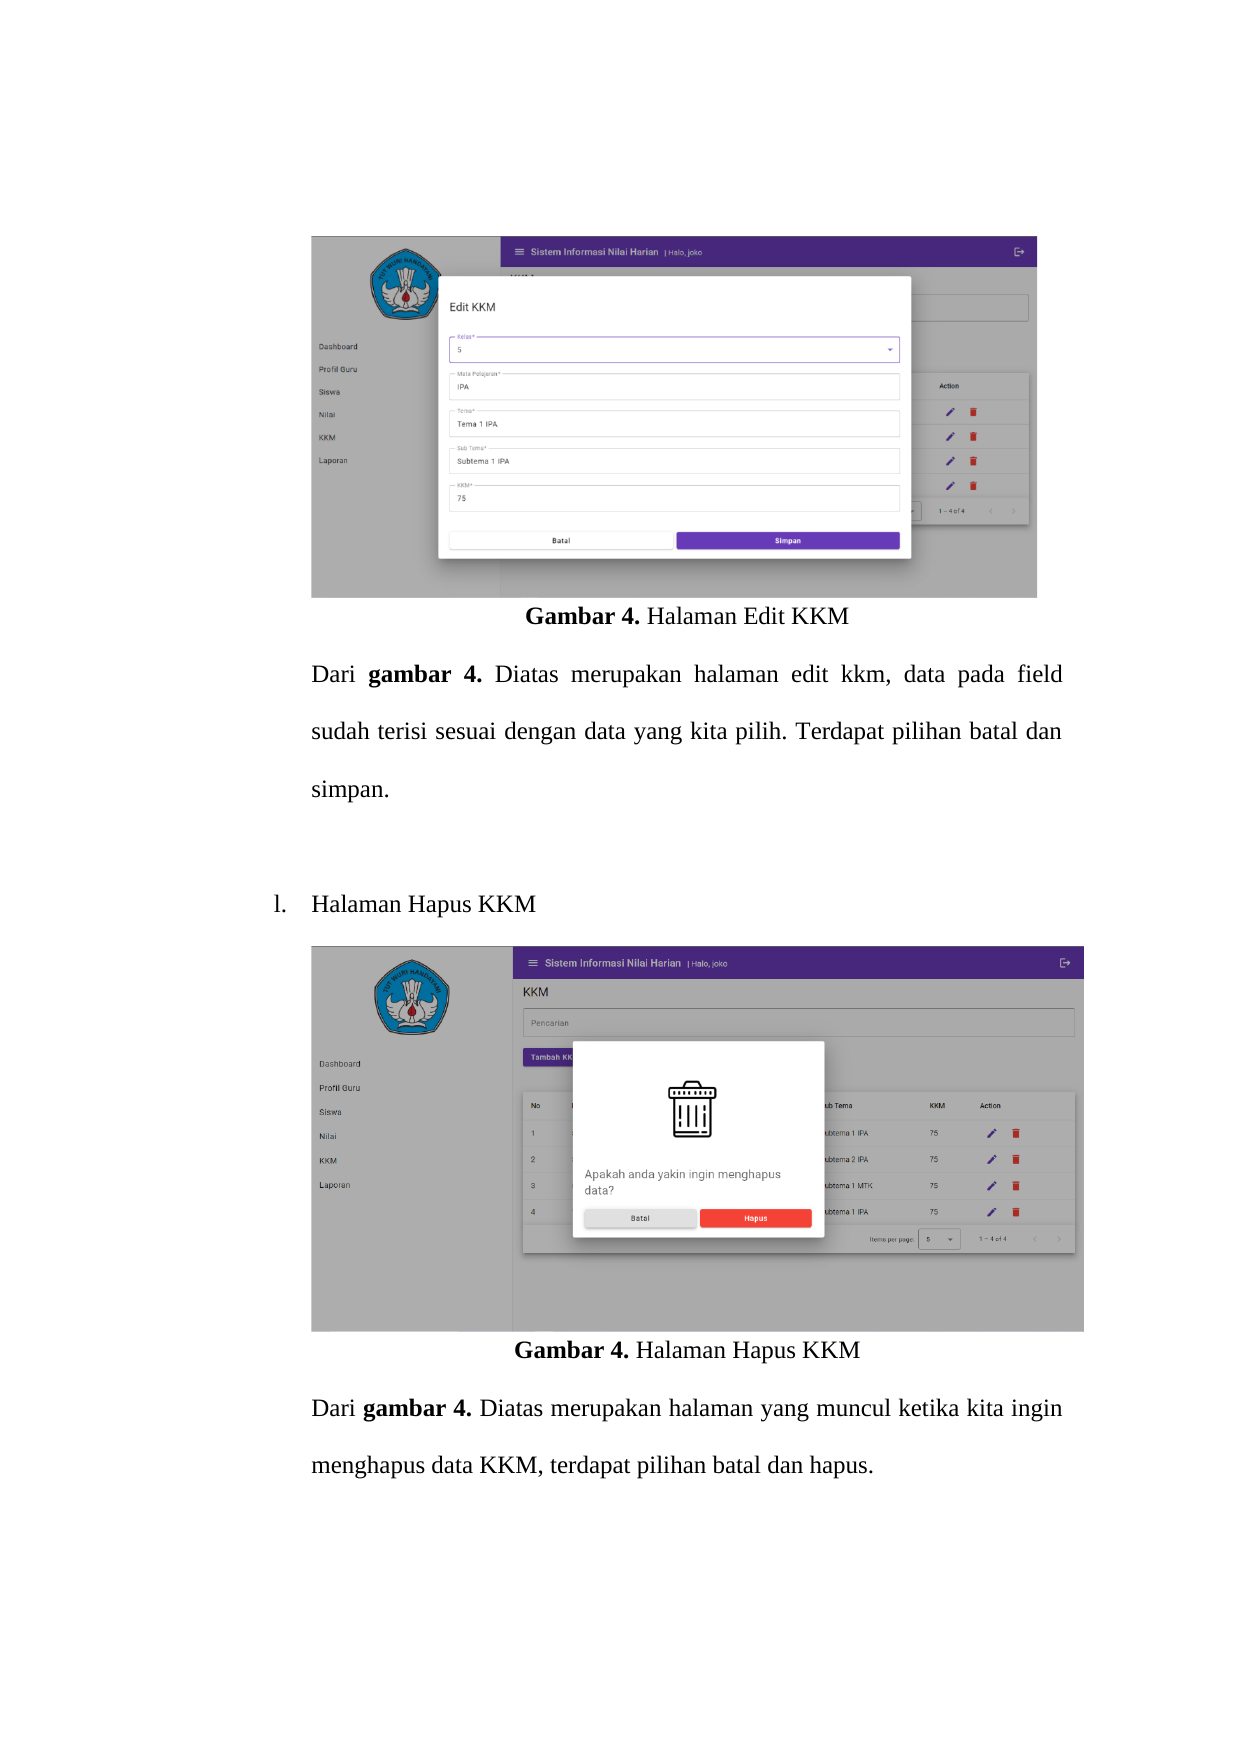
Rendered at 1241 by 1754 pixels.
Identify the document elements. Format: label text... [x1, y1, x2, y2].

picture [311, 946, 1084, 1332]
list Gambar 4. Halaman Edit KKM [311, 601, 1063, 630]
picture [311, 236, 1038, 598]
list Halaman Hapus KKM [274, 889, 1063, 918]
list Dari gambar 4. Diatas merupakan halaman edit kkm, data pada field sudah terisi sesuai dengan data yang kita pilih. Terdapat pilihan batal dan simpan. [311, 659, 1063, 803]
list Gambar 4. Halaman Hapus KKM [311, 1335, 1063, 1364]
list Dari gambar 4. Diatas merupakan halaman yang muncul ketika kita ingin menghapus data KKM, terdapat pilihan batal dan hapus. [311, 1393, 1063, 1479]
